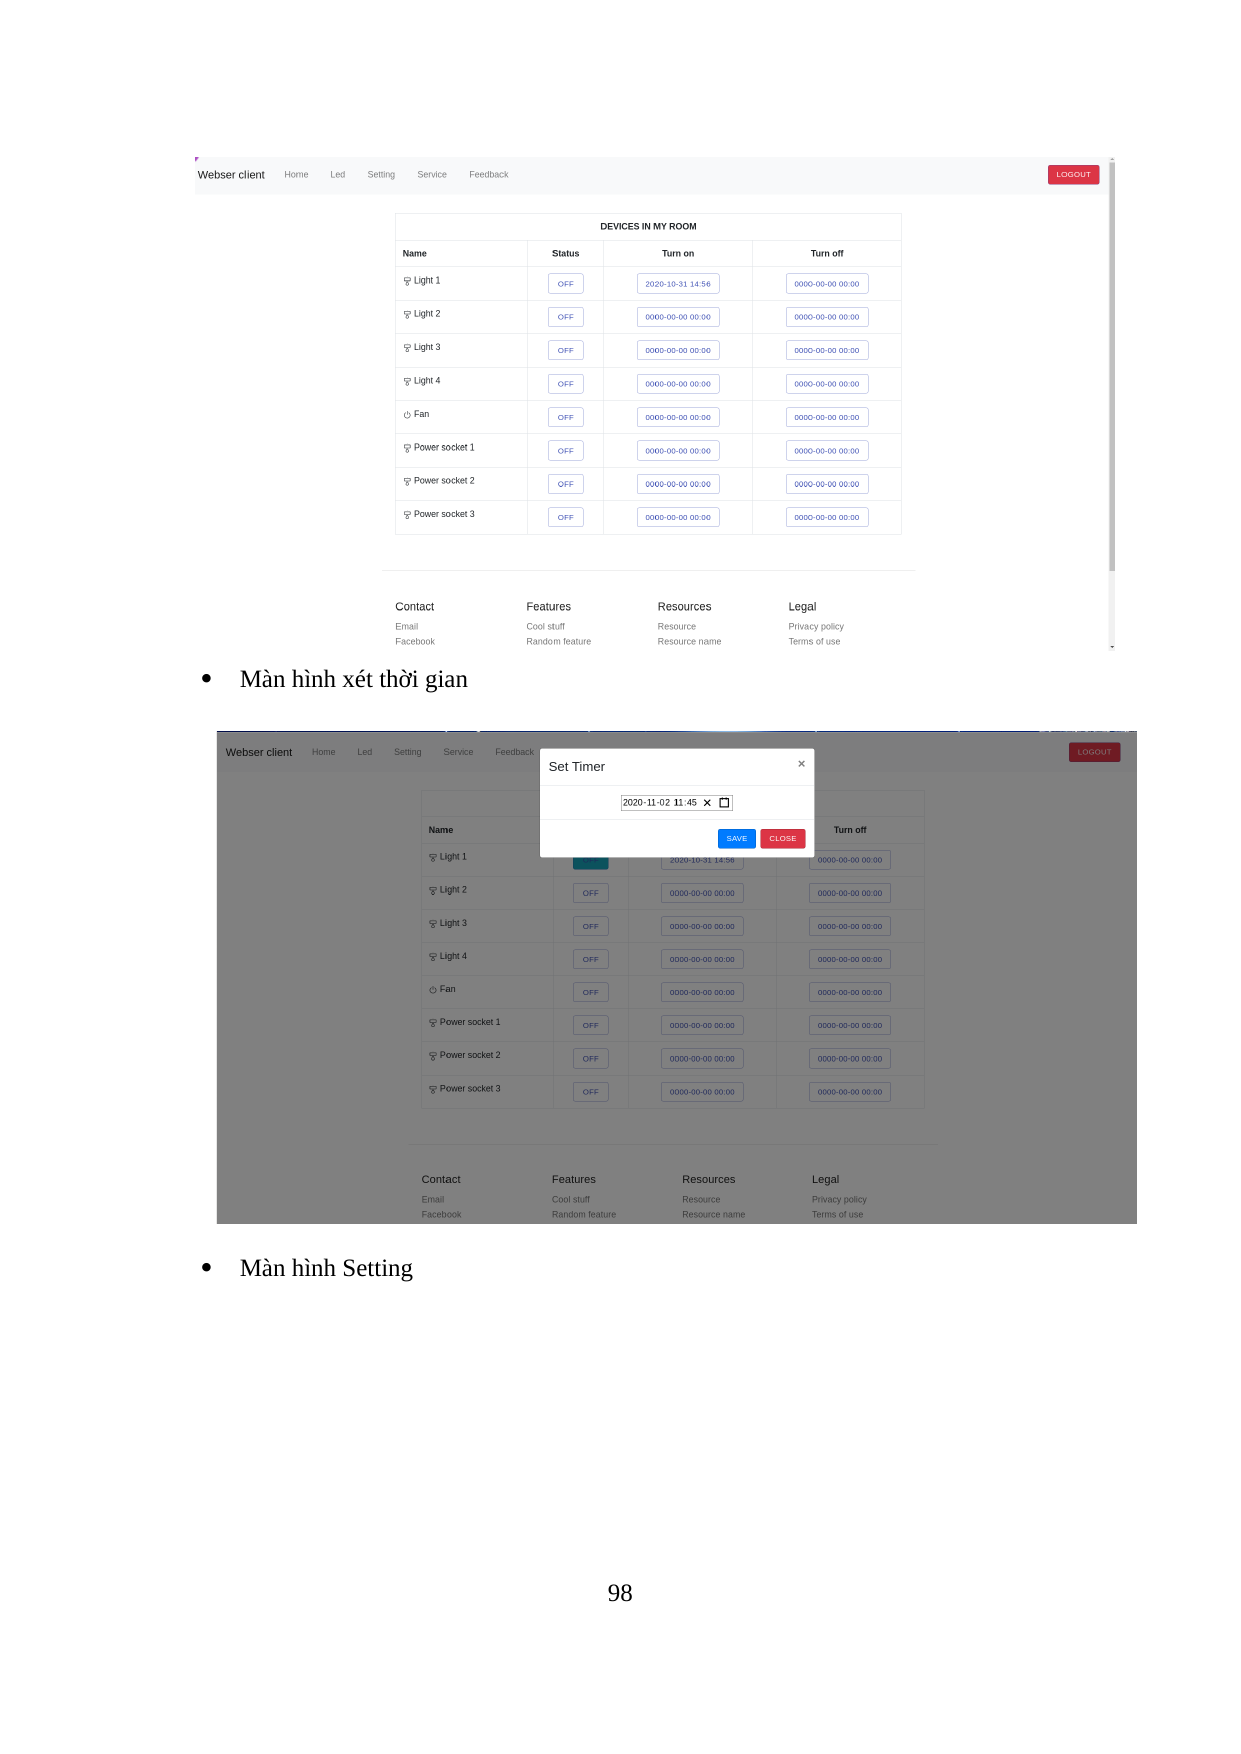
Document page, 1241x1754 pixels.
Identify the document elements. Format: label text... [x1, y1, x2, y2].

list Màn hình Setting [202, 1253, 1122, 1282]
picture [195, 157, 1115, 651]
picture [216, 731, 1137, 1224]
